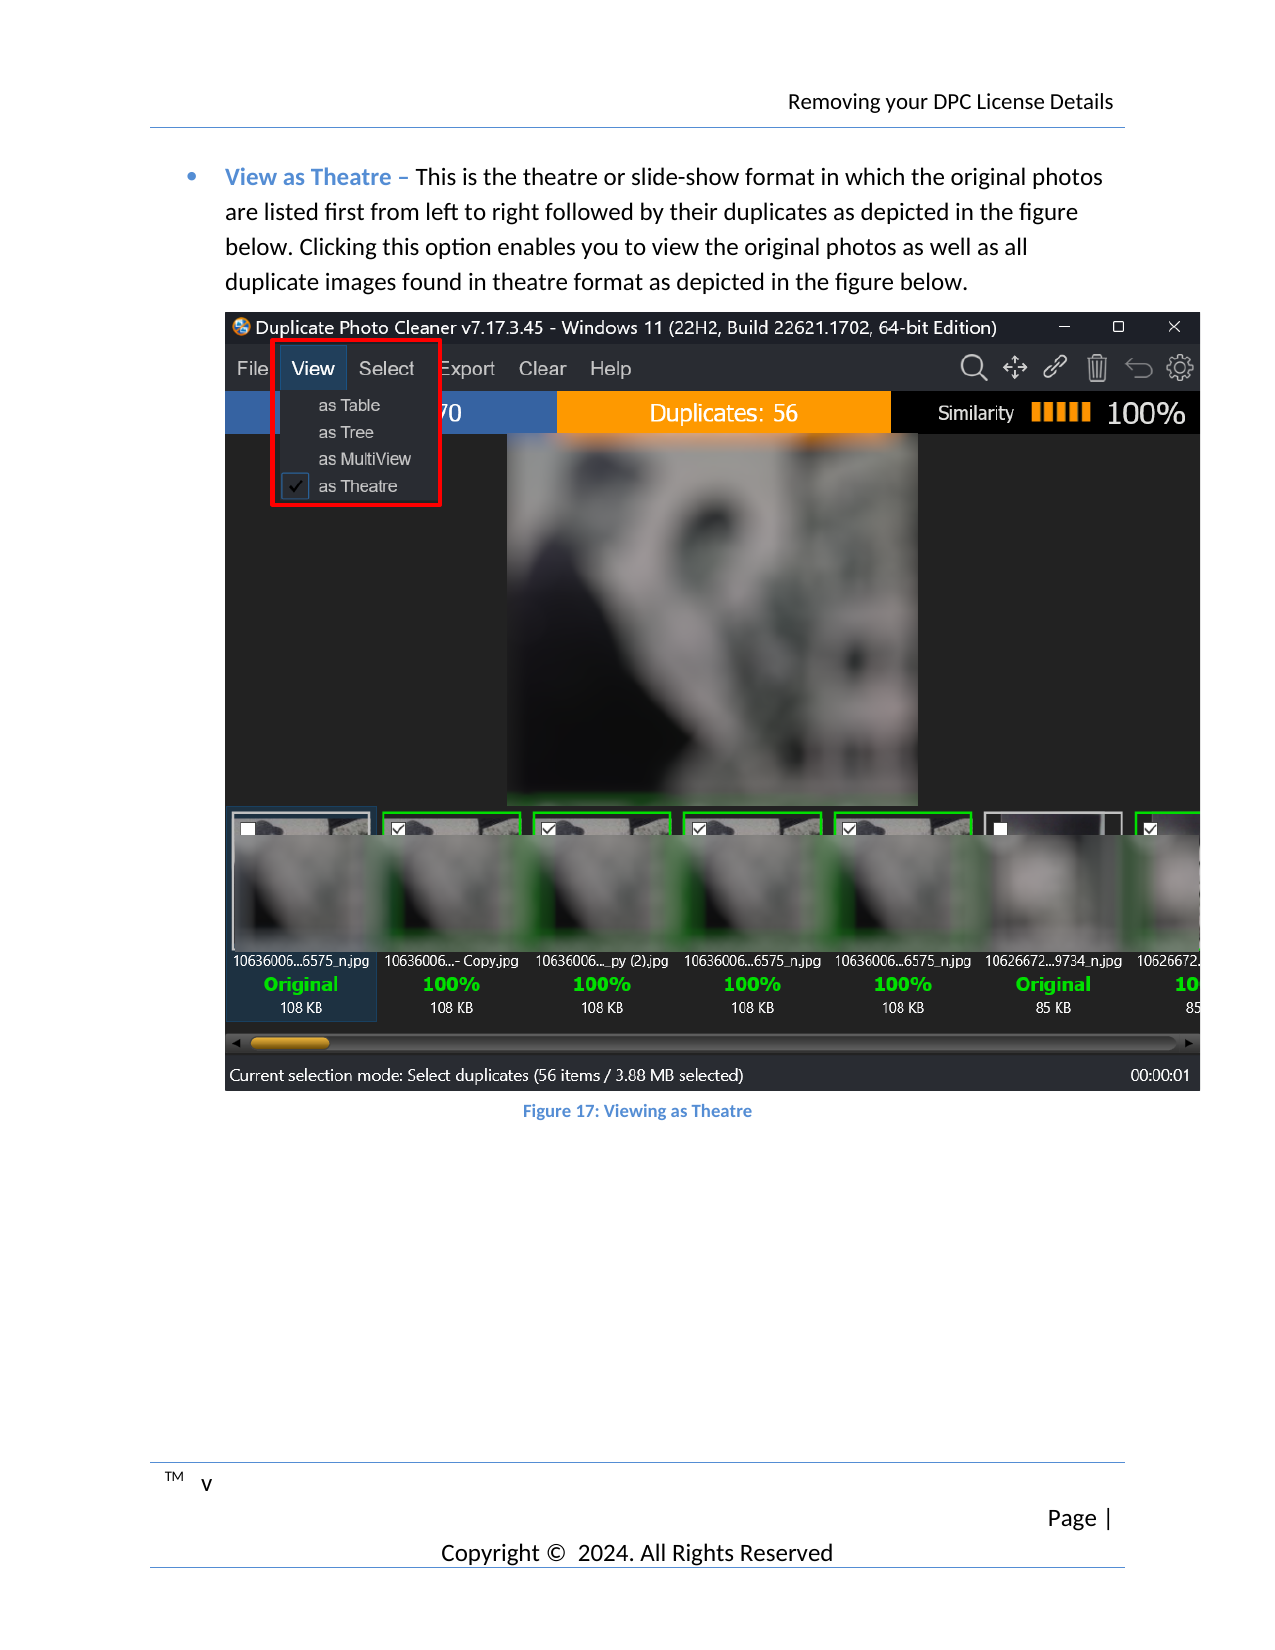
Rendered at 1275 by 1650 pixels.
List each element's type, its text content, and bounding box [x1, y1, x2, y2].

picture [225, 312, 1200, 1091]
list View as Theatre – This is the theatre or slide-show format in which the original photos are listed first from left to right followed by their duplicates as depicted in the figure below. Clicking this option enables you to view the original photos as well as all duplicate images found in theatre format as depicted in the figure below. [187, 161, 1125, 297]
text Figure 17: Viewing as Theatre [150, 1099, 1125, 1122]
